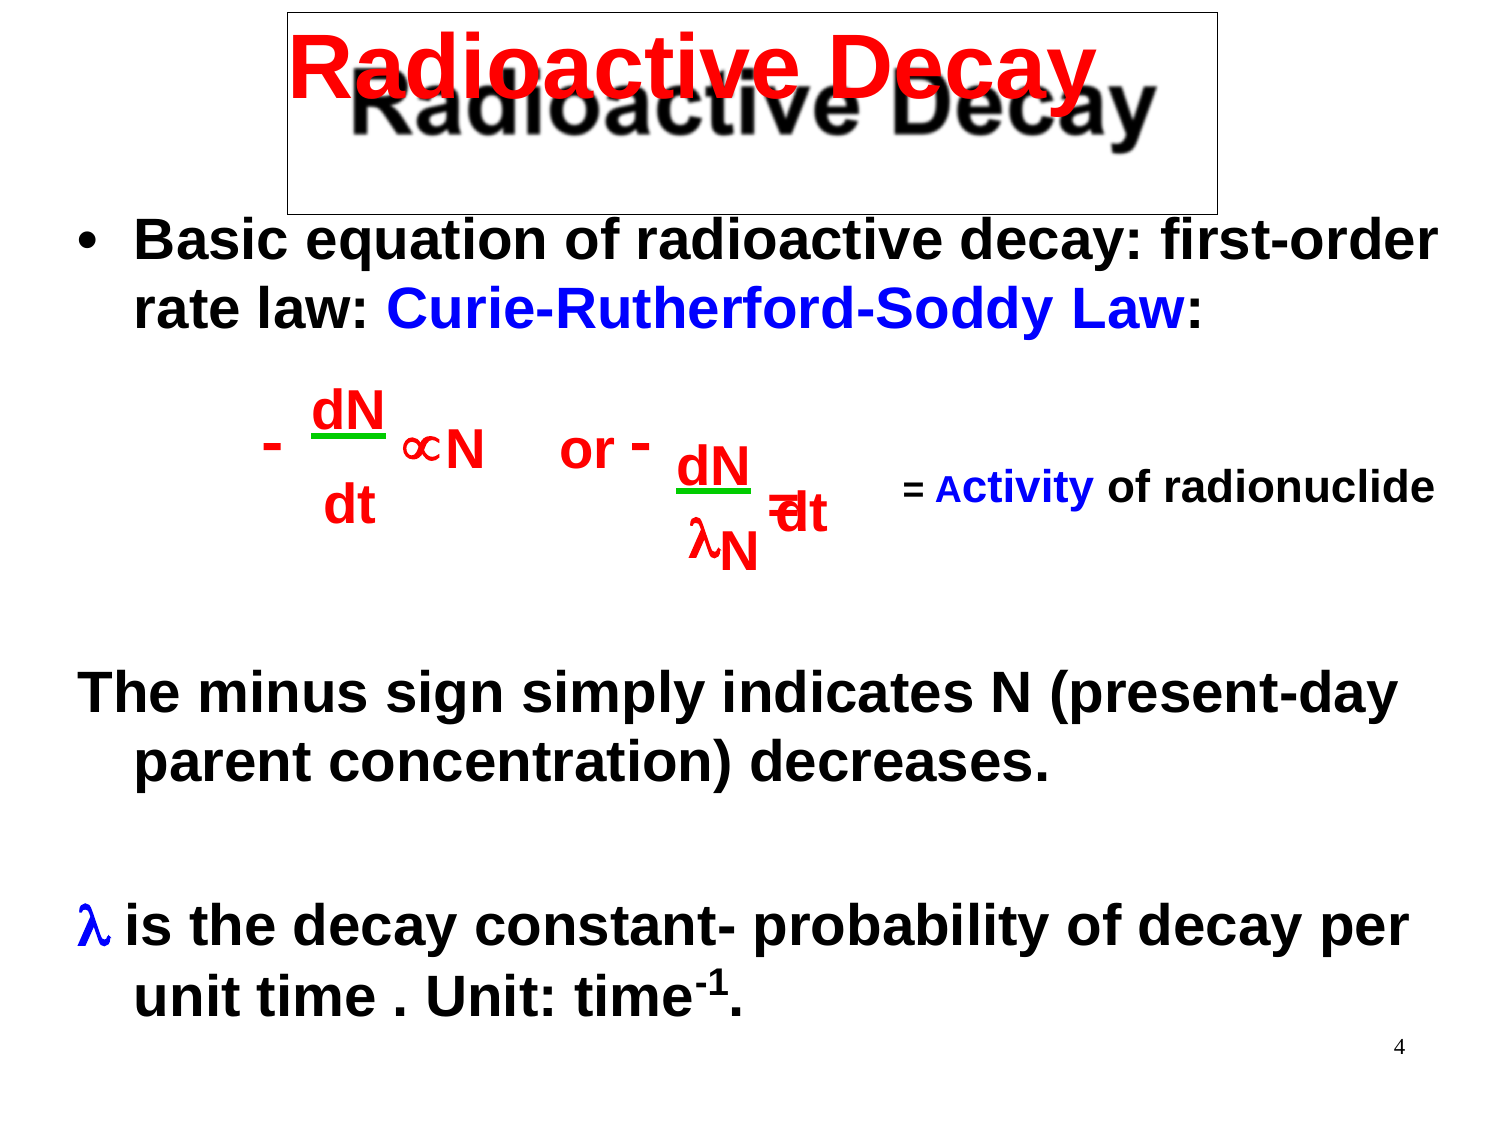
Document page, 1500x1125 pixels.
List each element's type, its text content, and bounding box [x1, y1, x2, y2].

list Basic equation of radioactive decay: first-order rate law: Curie-Rutherford-Soddy Law: [77, 204, 1443, 341]
text  is the decay constant- probability of decay per unit time . Unit: time-1. [77, 890, 1483, 1028]
list dN N or  [262, 391, 659, 481]
text The minus sign simply indicates N (present-day parent concentration) decreases. [77, 657, 1402, 793]
text = Activity of radionuclide [902, 459, 1483, 512]
text dN = N dt [676, 420, 870, 583]
text dt [321, 481, 378, 535]
picture [288, 13, 1217, 204]
